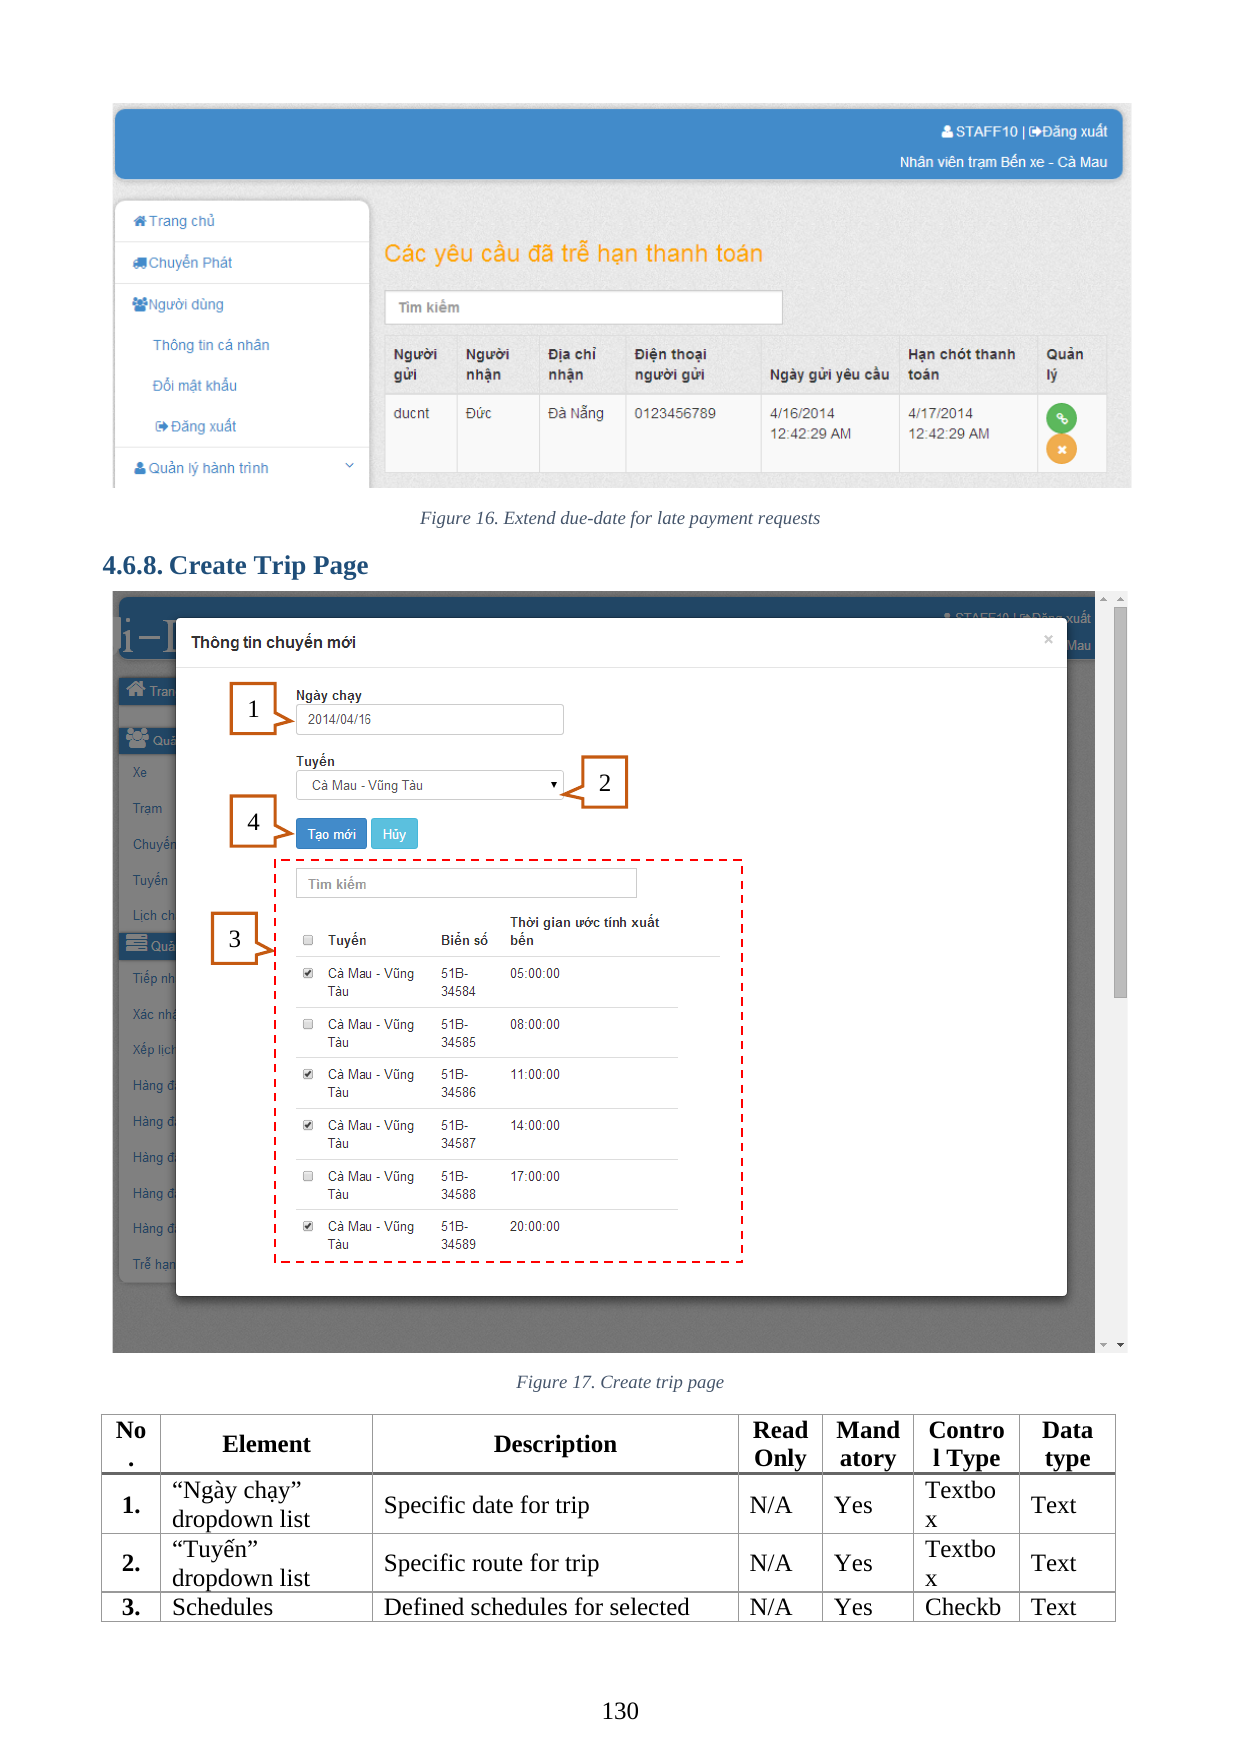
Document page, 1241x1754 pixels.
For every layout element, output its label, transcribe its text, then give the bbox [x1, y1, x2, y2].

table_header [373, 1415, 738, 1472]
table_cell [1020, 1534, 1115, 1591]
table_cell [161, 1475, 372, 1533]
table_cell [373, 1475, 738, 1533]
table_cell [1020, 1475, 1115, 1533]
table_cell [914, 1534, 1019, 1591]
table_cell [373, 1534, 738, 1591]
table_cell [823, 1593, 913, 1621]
subtitle Create Trip Page [163, 549, 1128, 580]
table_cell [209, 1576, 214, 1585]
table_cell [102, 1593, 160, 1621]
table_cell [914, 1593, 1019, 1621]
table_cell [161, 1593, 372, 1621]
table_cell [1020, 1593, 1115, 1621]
picture [112, 591, 1128, 1353]
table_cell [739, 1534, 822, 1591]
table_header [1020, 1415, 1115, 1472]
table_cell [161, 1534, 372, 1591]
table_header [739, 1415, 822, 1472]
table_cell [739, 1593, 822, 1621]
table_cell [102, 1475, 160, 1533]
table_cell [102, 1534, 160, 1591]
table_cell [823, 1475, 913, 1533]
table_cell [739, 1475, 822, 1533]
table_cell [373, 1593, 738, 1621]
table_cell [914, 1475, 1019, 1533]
picture [112, 103, 1145, 488]
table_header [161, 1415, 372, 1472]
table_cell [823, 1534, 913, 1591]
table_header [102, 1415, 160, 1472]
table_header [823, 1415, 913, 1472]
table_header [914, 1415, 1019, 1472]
